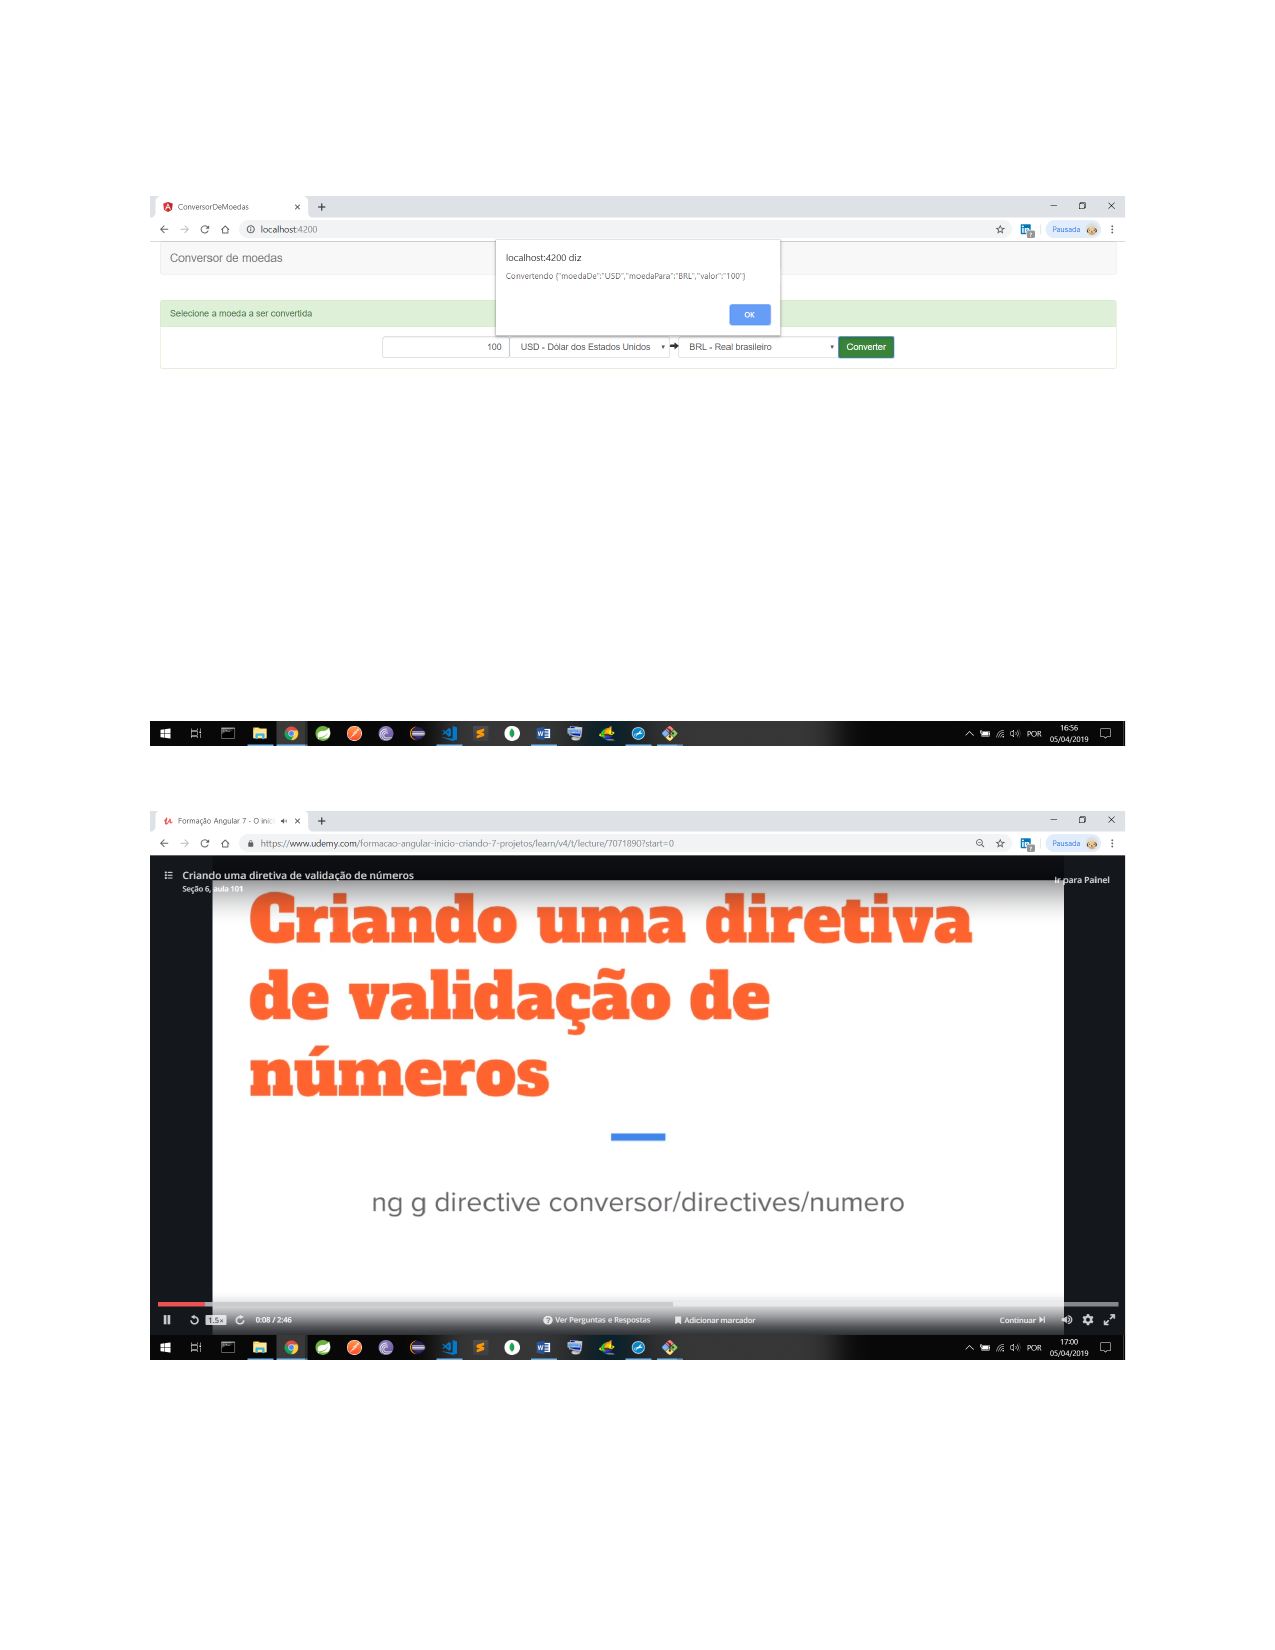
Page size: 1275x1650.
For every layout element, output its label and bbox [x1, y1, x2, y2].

picture [150, 196, 1125, 746]
picture [150, 811, 1125, 1360]
